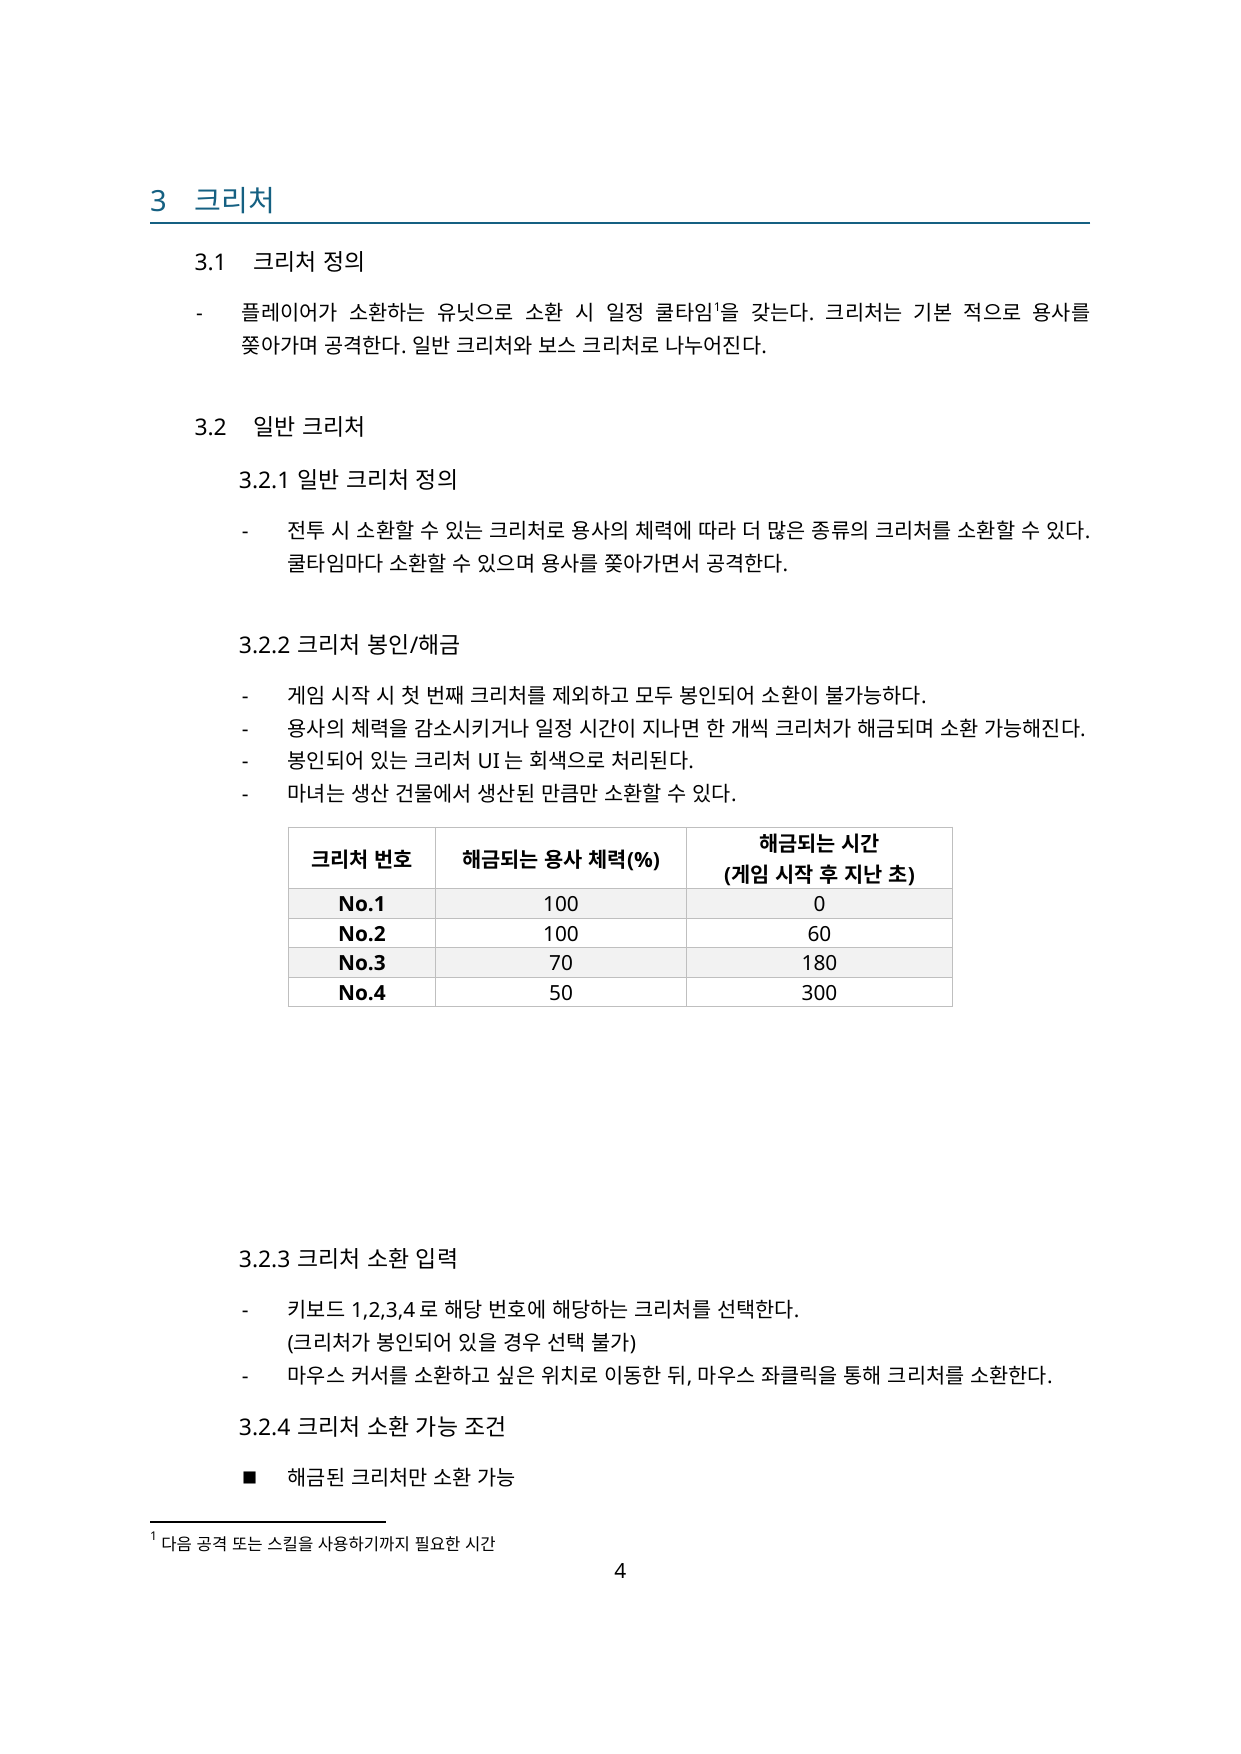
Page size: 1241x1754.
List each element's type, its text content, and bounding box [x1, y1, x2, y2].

table_cell 60 [687, 919, 952, 947]
text 일반 크리처 정의 [239, 461, 1090, 495]
text 일반 크리처 [194, 409, 1090, 442]
text 용사의 체력을 감소시키거나 일정 시간이 지나면 한 개씩 크리처가 해금되며 소환 가능해진다. [242, 712, 1090, 742]
text 마녀는 생산 건물에서 생산된 만큼만 소환할 수 있다. [242, 777, 1090, 808]
table_cell No.1 [289, 889, 435, 918]
text 크리처 [150, 177, 1090, 222]
table_header 해금되는 시간 (게임 시작 후 지난 초) [687, 828, 952, 888]
text 게임 시작 시 첫 번째 크리처를 제외하고 모두 봉인되어 소환이 불가능하다. [242, 679, 1090, 709]
table_cell No.4 [289, 978, 435, 1006]
table_cell No.3 [289, 948, 435, 977]
table_header 해금되는 용사 체력(%) [436, 828, 686, 888]
table_cell 300 [687, 978, 952, 1006]
text 키보드 1,2,3,4로 해당 번호에 해당하는 크리처를 선택한다. (크리처가 봉인되어 있을 경우 선택 불가) [242, 1293, 1090, 1357]
text 크리처 봉인/해금 [239, 627, 1090, 660]
text 크리처 소환 가능 조건 [239, 1408, 1090, 1442]
table_cell 180 [687, 948, 952, 977]
text 플레이어가 소환하는 유닛으로 소환 시 일정 쿨타임을 갖는다. 크리처는 기본 적으로 용사를 쫒아가며 공격한다. 일반 크리처와 보스 크리처로 나누어진다. [196, 296, 1090, 390]
table_cell 50 [436, 978, 686, 1006]
table_cell 100 [436, 889, 686, 918]
text 마우스 커서를 소환하고 싶은 위치로 이동한 뒤, 마우스 좌클릭을 통해 크리처를 소환한다. [242, 1359, 1090, 1389]
text 봉인되어 있는 크리처 UI는 회색으로 처리된다. [242, 744, 1090, 775]
text 크리처 정의 [194, 244, 1090, 277]
table_header 크리처 번호 [289, 828, 435, 888]
table_cell 70 [436, 948, 686, 977]
text 크리처 소환 입력 [239, 1241, 1090, 1274]
table_cell 100 [436, 919, 686, 947]
text 전투 시 소환할 수 있는 크리처로 용사의 체력에 따라 더 많은 종류의 크리처를 소환할 수 있다. 쿨타임마다 소환할 수 있으며 용사를 쫒아가면서 공격한다. [242, 514, 1090, 608]
table_cell No.2 [289, 919, 435, 947]
table_cell 0 [687, 889, 952, 918]
list 해금된 크리처만 소환 가능 [242, 1461, 1090, 1491]
